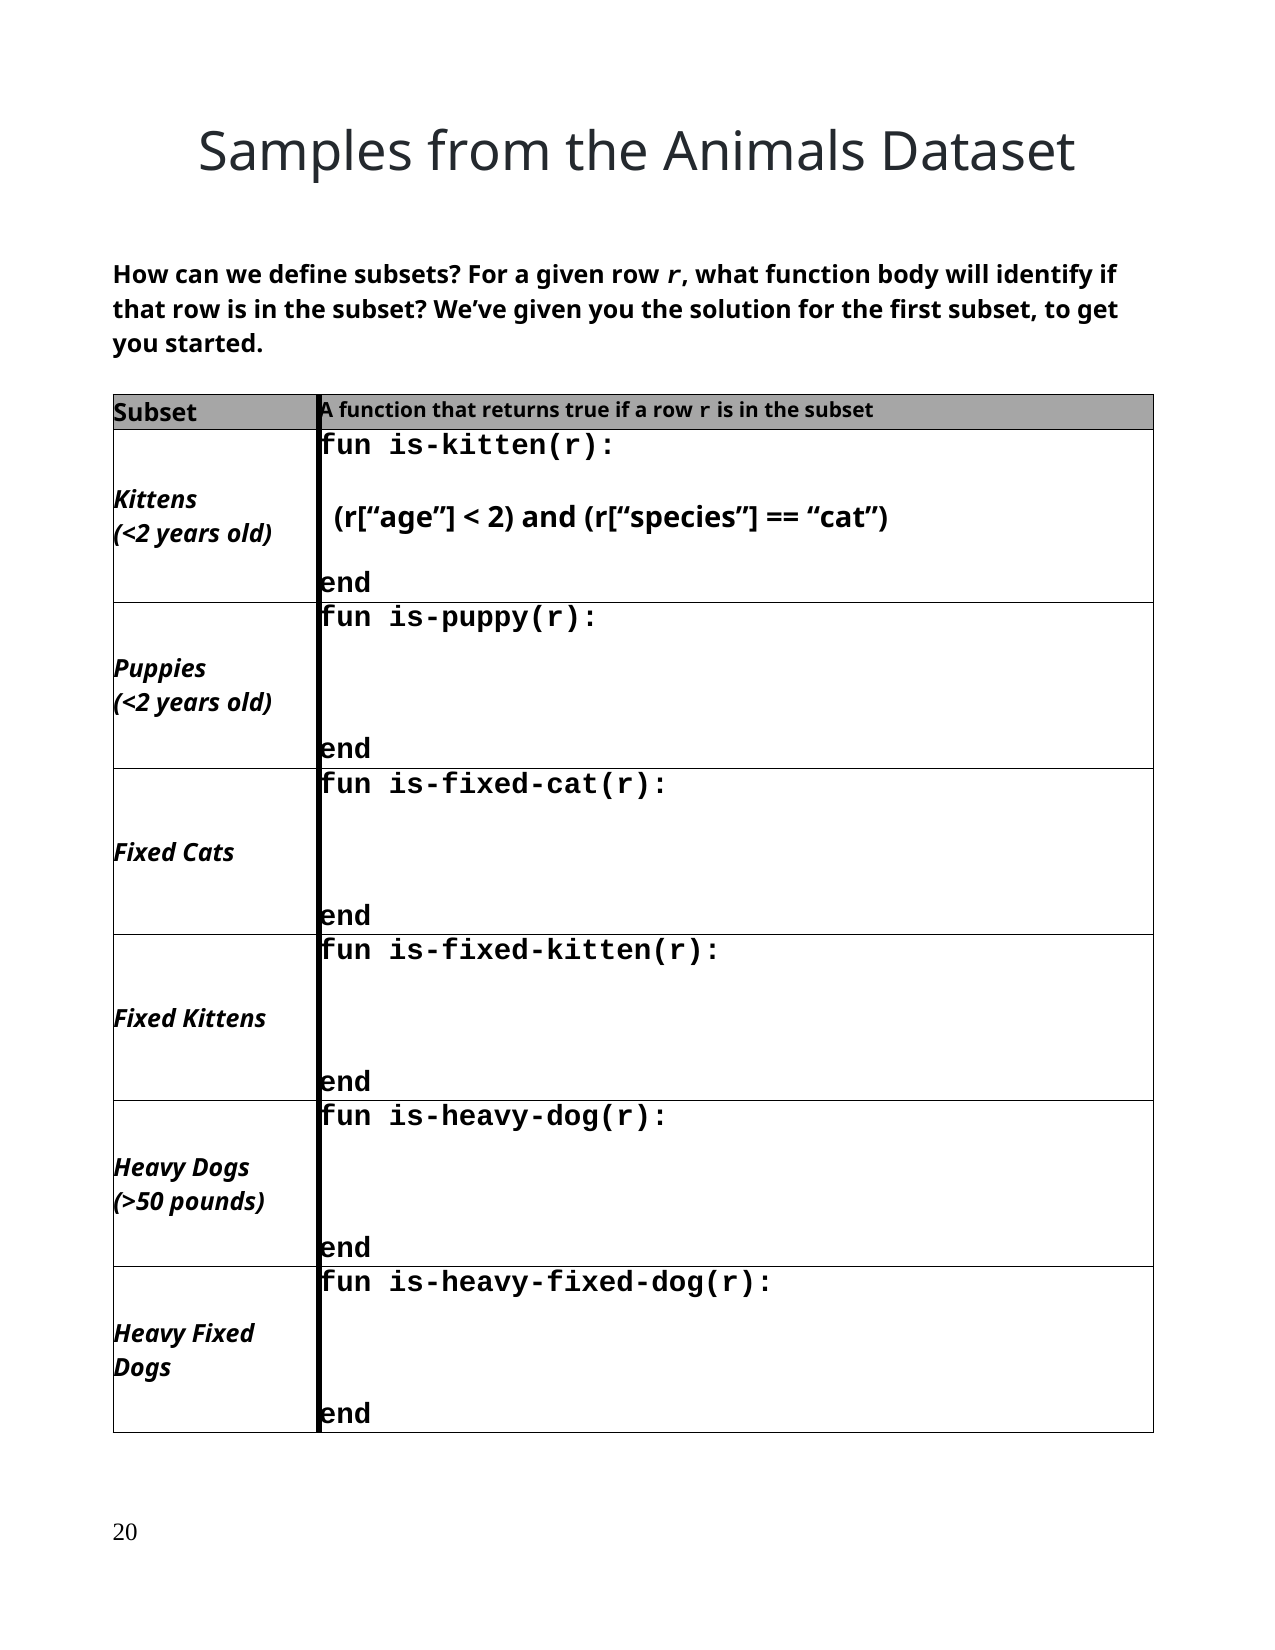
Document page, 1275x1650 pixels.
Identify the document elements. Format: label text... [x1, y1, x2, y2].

table_cell Fixed Kittens [114, 935, 316, 1100]
table_cell fun is-heavy-dog(r): end [322, 1101, 1153, 1266]
table_cell fun is-kitten(r): (r[“age”] < 2) and (r[“species”] == “cat”) end [322, 430, 1153, 602]
table_cell fun is-puppy(r): end [322, 603, 1153, 768]
table_cell fun is-heavy-fixed-dog(r): end [322, 1267, 1153, 1432]
table_cell Puppies (<2 years old) [114, 603, 316, 768]
table_cell Kittens (<2 years old) [114, 430, 316, 602]
table_cell Heavy Fixed Dogs [114, 1267, 316, 1432]
table_cell fun is-fixed-cat(r): end [322, 769, 1153, 934]
table_cell Heavy Dogs (>50 pounds) [114, 1101, 316, 1266]
table_header Subset [114, 395, 316, 429]
table_cell Fixed Cats [114, 769, 316, 934]
subtitle Samples from the Animals Dataset [112, 112, 1162, 186]
table_header A function that returns true if a row r is in the subset [322, 395, 1153, 429]
text How can we define subsets? For a given row r, what function body will identify if that row is in the subset? We’ve given you the solution for the first subset, to get you started. [112, 257, 1162, 359]
table_cell fun is-fixed-kitten(r): end [322, 935, 1153, 1100]
